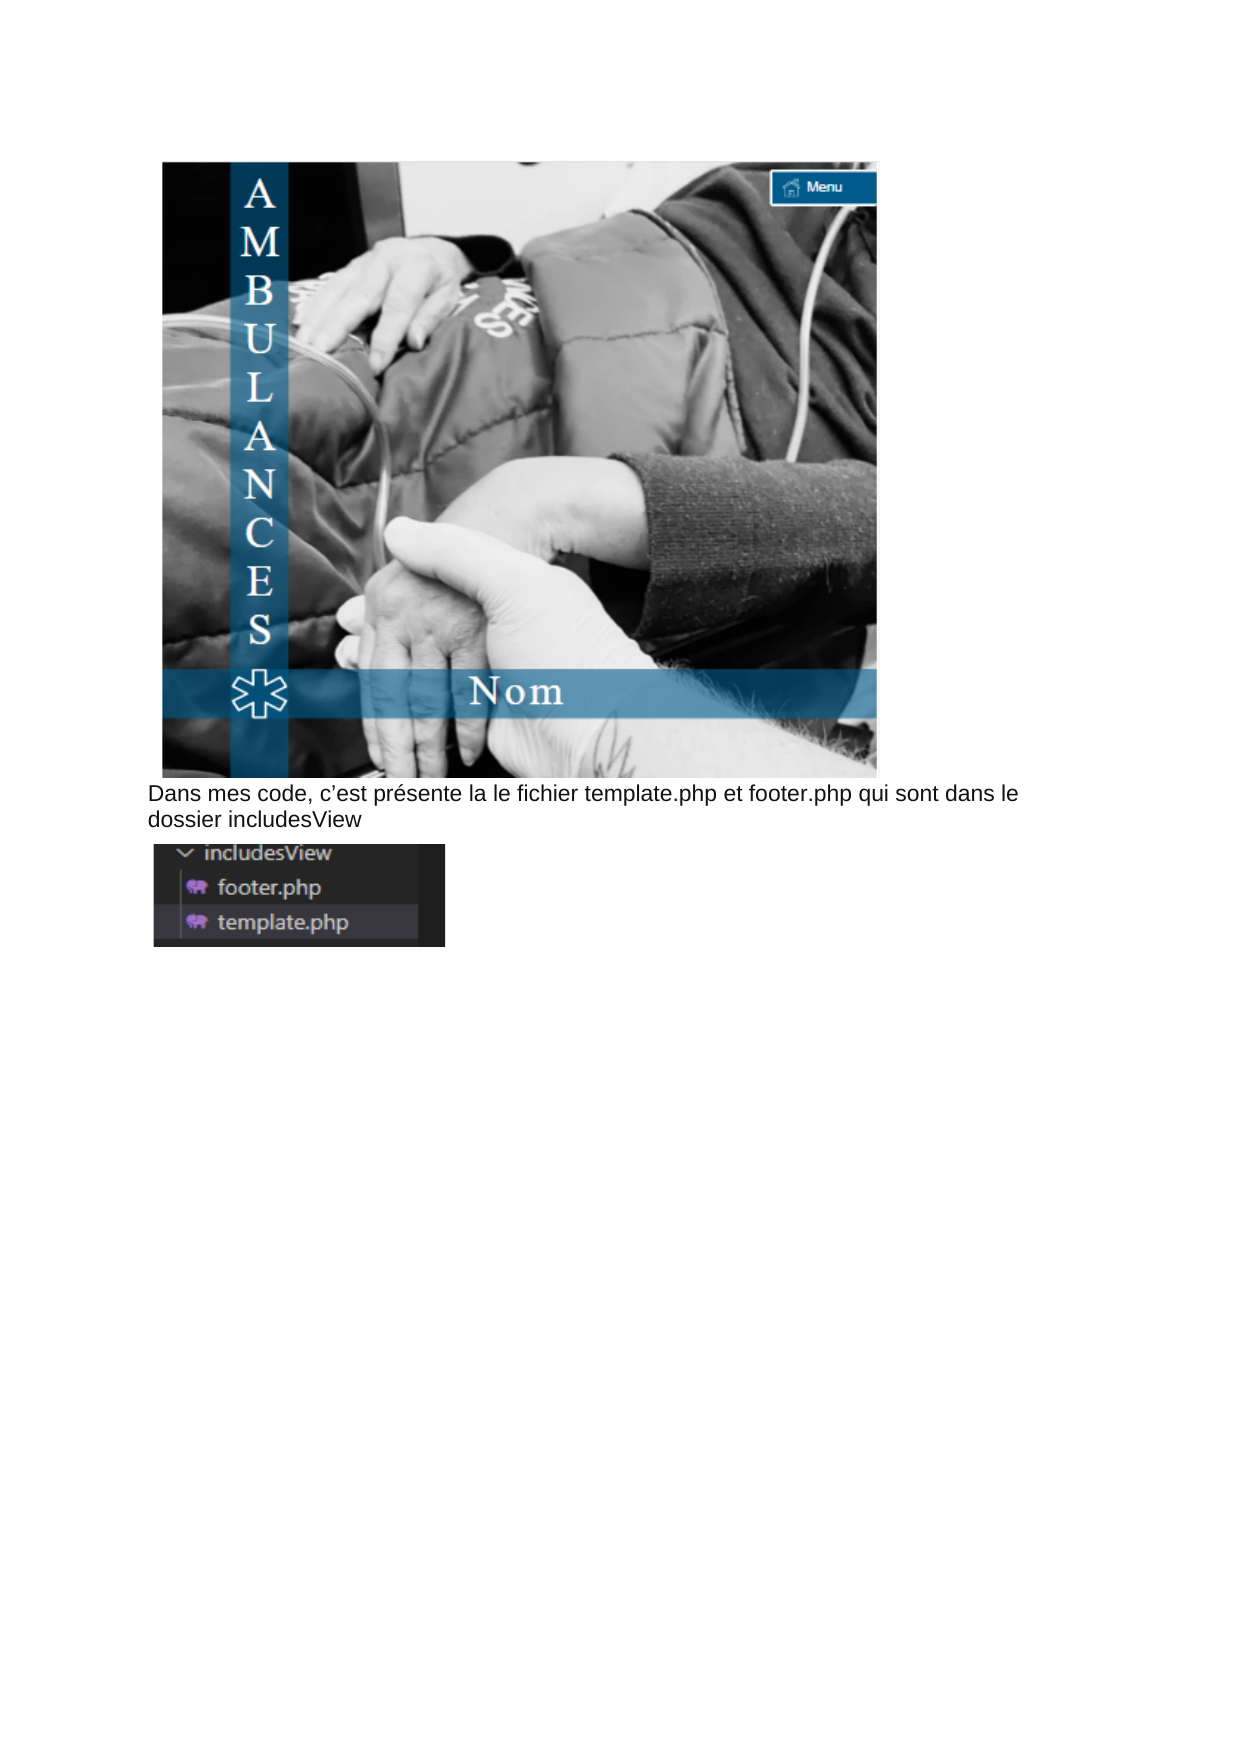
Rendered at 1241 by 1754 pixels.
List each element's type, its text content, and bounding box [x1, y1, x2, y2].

picture [162, 161, 880, 778]
text Dans mes code, c’est présente la le fichier template.php et footer.php qui sont dans le dossier includesView [148, 780, 1093, 833]
picture [153, 844, 446, 947]
